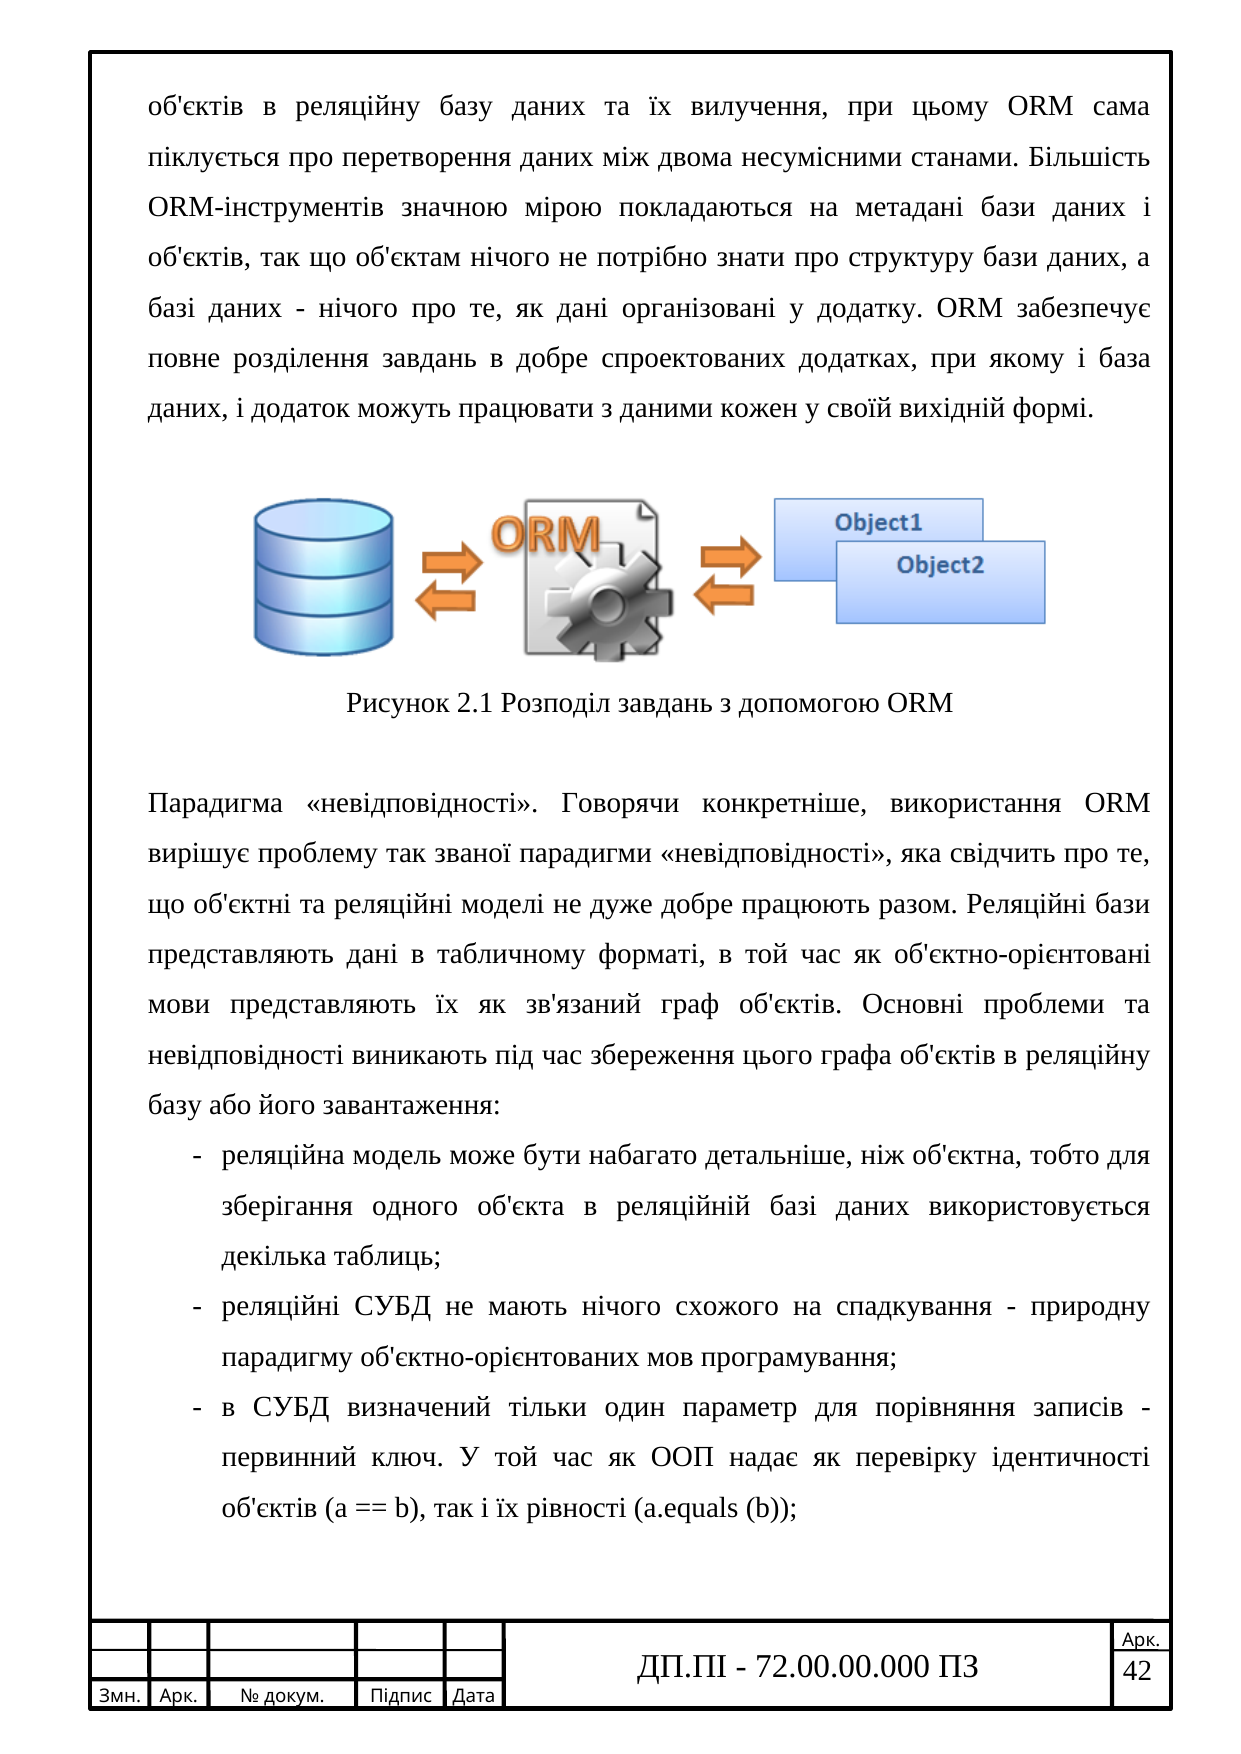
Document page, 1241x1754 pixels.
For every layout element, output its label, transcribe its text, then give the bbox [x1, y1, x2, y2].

text Рисунок 2.1 Розподіл завдань з допомогою ORM [148, 685, 1152, 718]
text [148, 88, 1152, 424]
list реляційна модель може бути набагато детальніше, ніж об'єктна, тобто для зберігання одного об'єкта в реляційній базі даних використовується декілька таблиць; [192, 1137, 1152, 1272]
list реляційні СУБД не мають нічого схожого на спадкування - природну парадигму об'єктно-орієнтованих мов програмування; [192, 1288, 1152, 1372]
text Парадигма «невідповідності». Говорячи конкретніше, використання ORM вирішує проблему так званої парадигми «невідповідності», яка свідчить про те, що об'єктні та реляційні моделі не дуже добре працюють разом. Реляційні бази представляють дані в табличному форматі, в той час як об'єктно-орієнтовані мови представляють їх як зв'язаний граф об'єктів. Основні проблеми та невідповідності виникають під час збереження цього графа об'єктів в реляційну базу або його завантаження: [148, 785, 1152, 1121]
list в СУБД визначений тільки один параметр для порівняння записів - первинний ключ. У той час як ООП надає як перевірку ідентичності об'єктів (a == b), так і їх рівності (a.equals (b)); [192, 1389, 1152, 1523]
picture [248, 491, 1051, 668]
